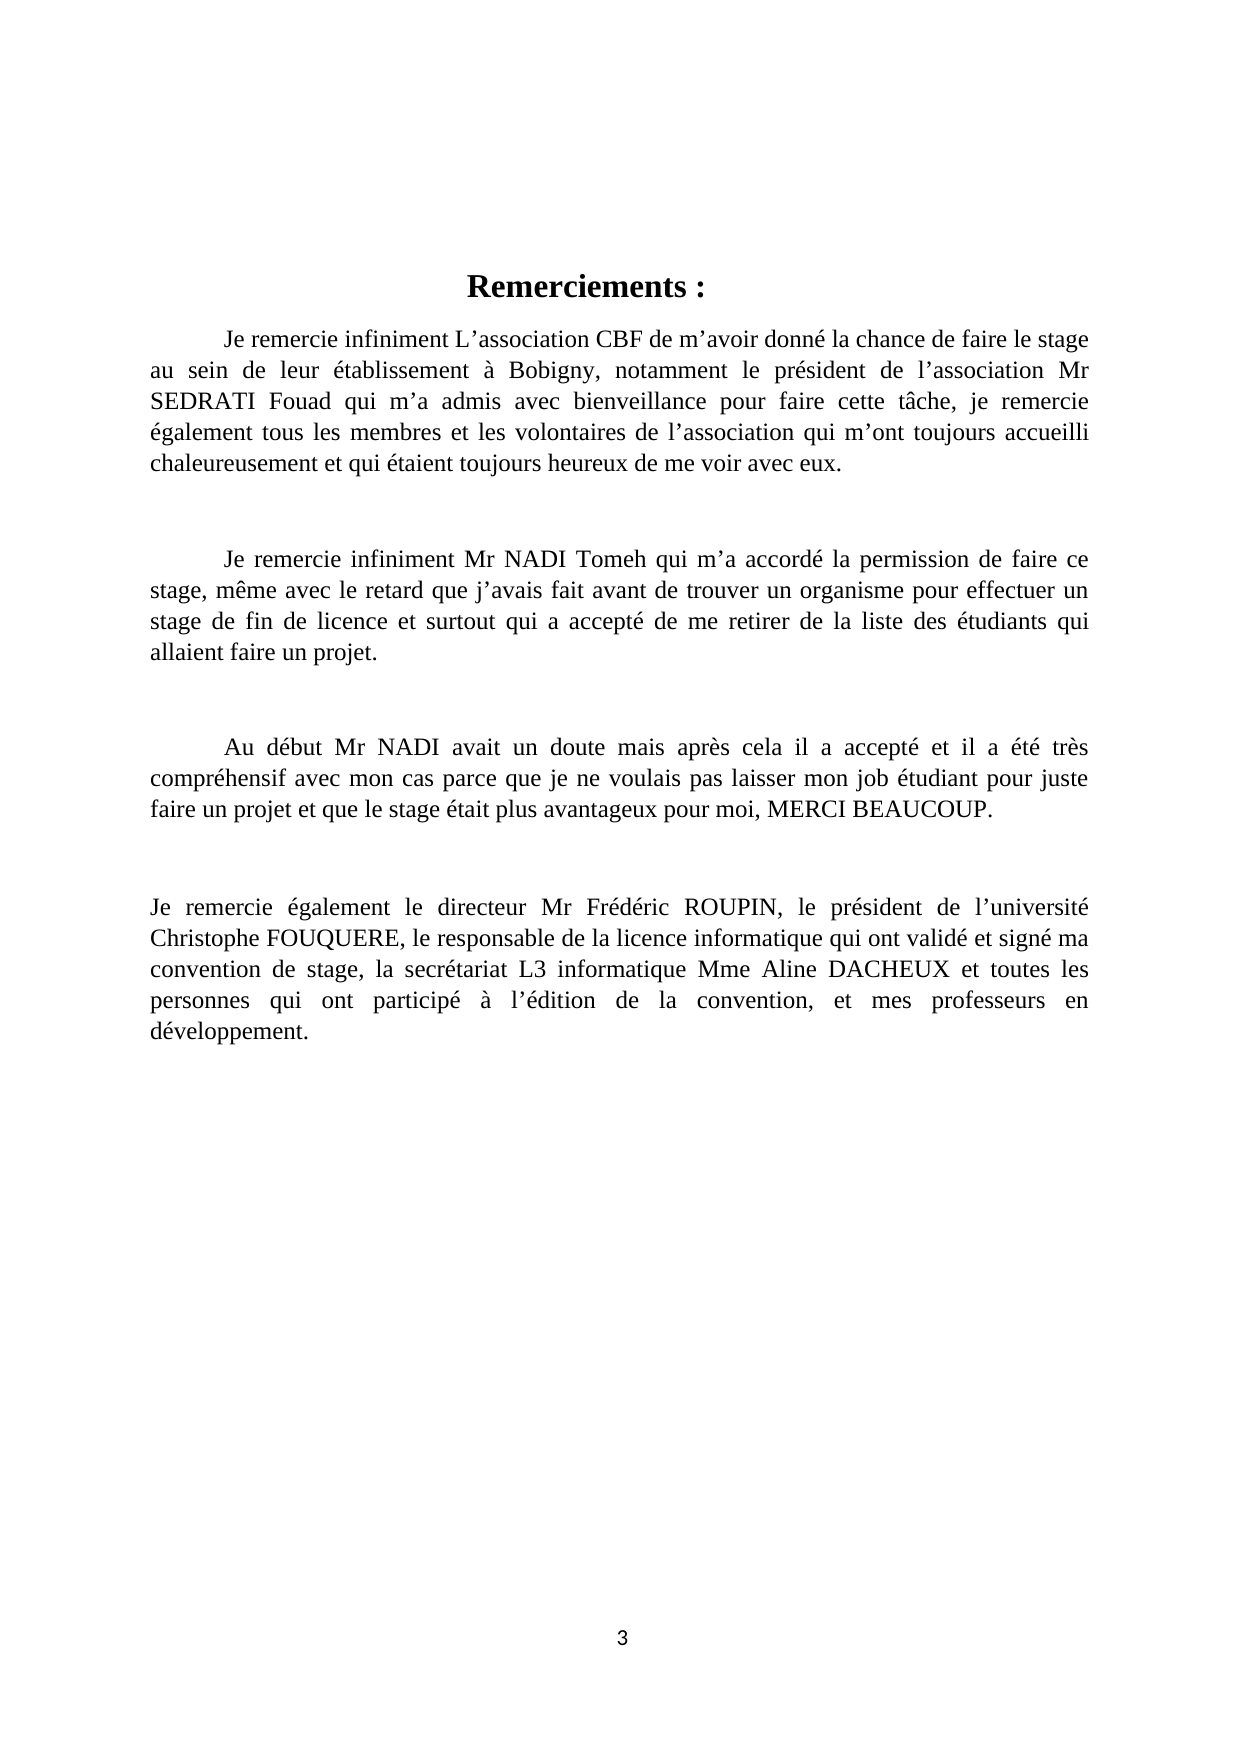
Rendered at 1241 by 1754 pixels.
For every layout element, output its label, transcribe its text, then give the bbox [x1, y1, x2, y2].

text Je remercie infiniment L’association CBF de m’avoir donné la chance de faire le stage au sein de leur établissement à Bobigny, notamment le président de l’association Mr SEDRATI Fouad qui m’a admis avec bienveillance pour faire cette tâche, je remercie également tous les membres et les volontaires de l’association qui m’ont toujours accueilli chaleureusement et qui étaient toujours heureux de me voir avec eux. [150, 324, 1090, 477]
text Remerciements : [150, 266, 1090, 304]
text Au début Mr NADI avait un doute mais après cela il a accepté et il a été très compréhensif avec mon cas parce que je ne voulais pas laisser mon job étudiant pour juste faire un projet et que le stage était plus avantageux pour moi, MERCI BEAUCOUP. [150, 732, 1090, 823]
text Je remercie infiniment Mr NADI Tomeh qui m’a accordé la permission de faire ce stage, même avec le retard que j’avais fait avant de trouver un organisme pour effectuer un stage de fin de licence et surtout qui a accepté de me retirer de la liste des étudiants qui allaient faire un projet. [150, 544, 1090, 666]
text Je remercie également le directeur Mr Frédéric ROUPIN, le président de l’université Christophe FOUQUERE, le responsable de la licence informatique qui ont validé et signé ma convention de stage, la secrétariat L3 informatique Mme Aline DACHEUX et toutes les personnes qui ont participé à l’édition de la convention, et mes professeurs en développement. [150, 892, 1090, 1044]
